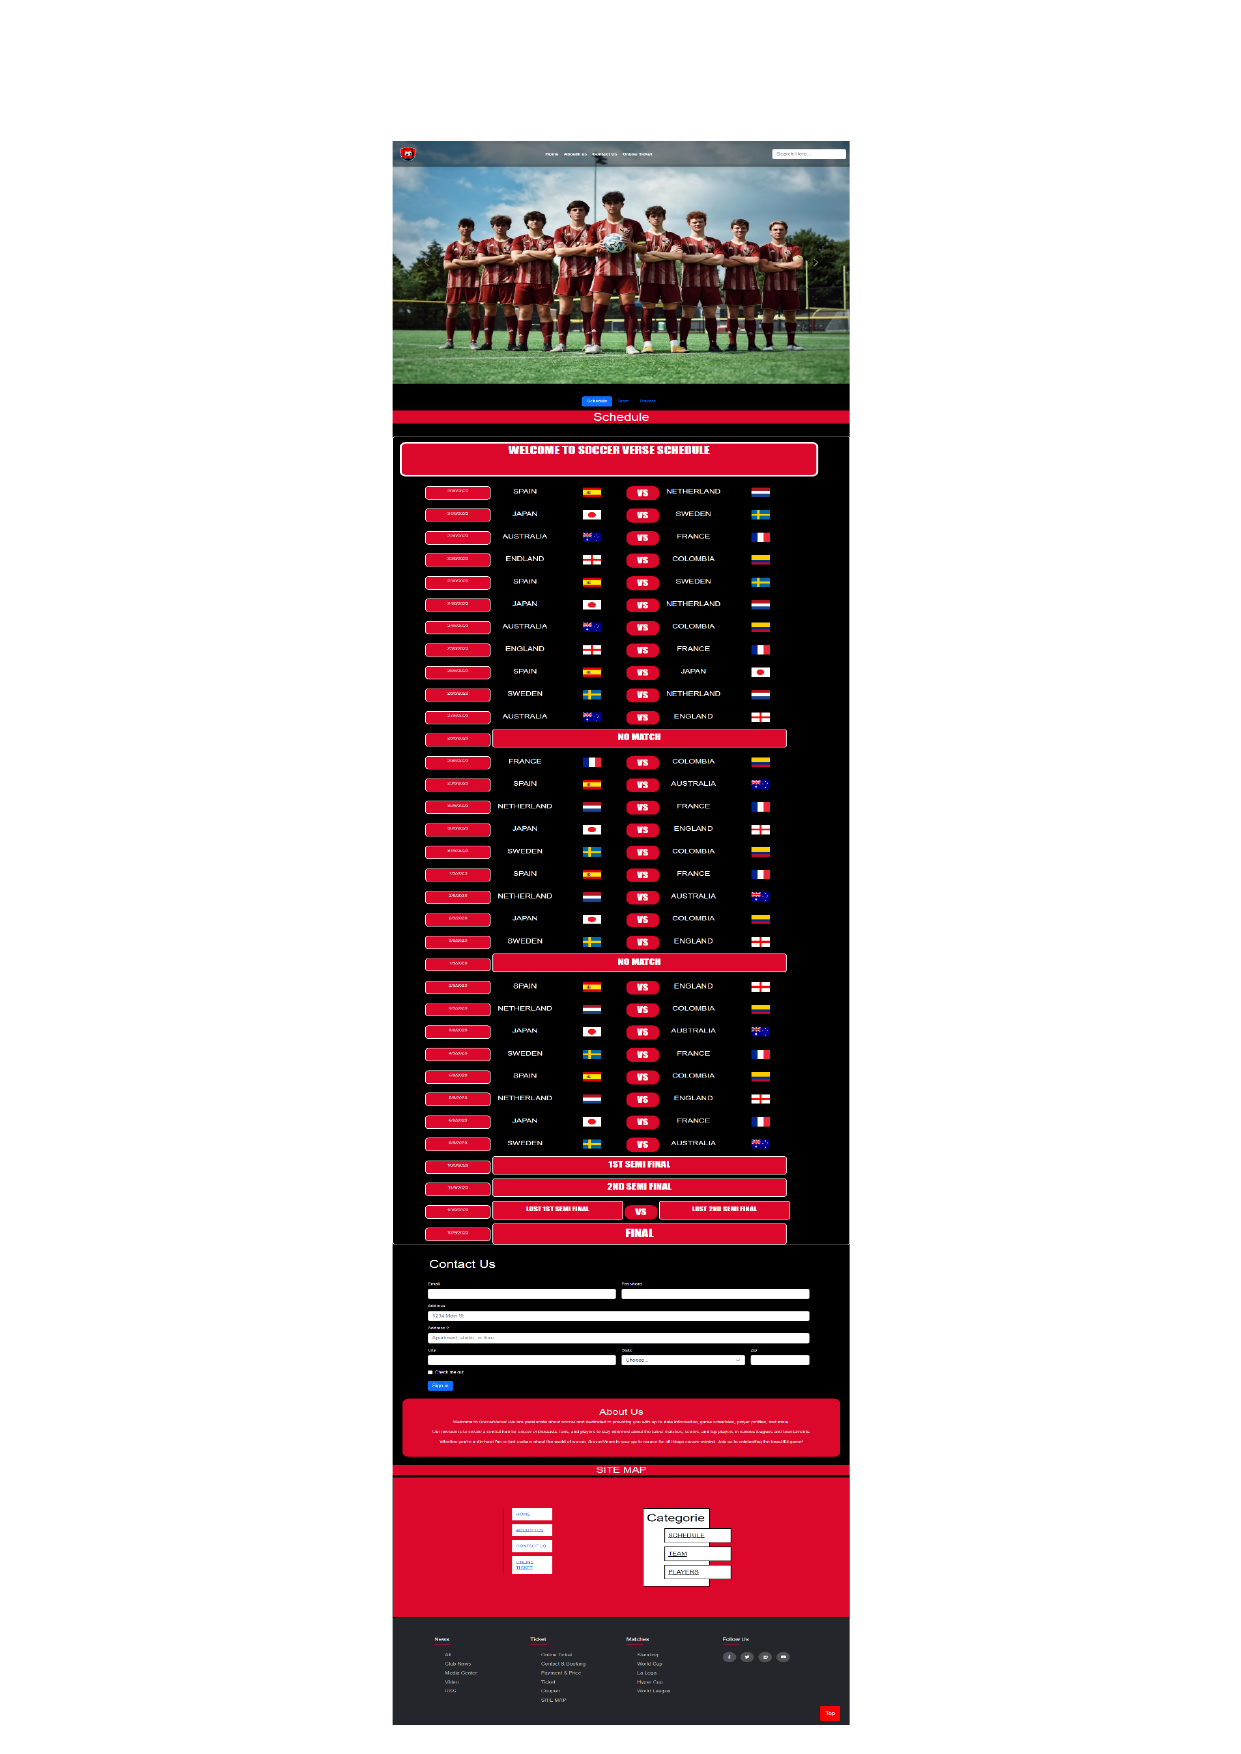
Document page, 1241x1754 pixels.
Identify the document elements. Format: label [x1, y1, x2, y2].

picture [392, 141, 850, 1725]
